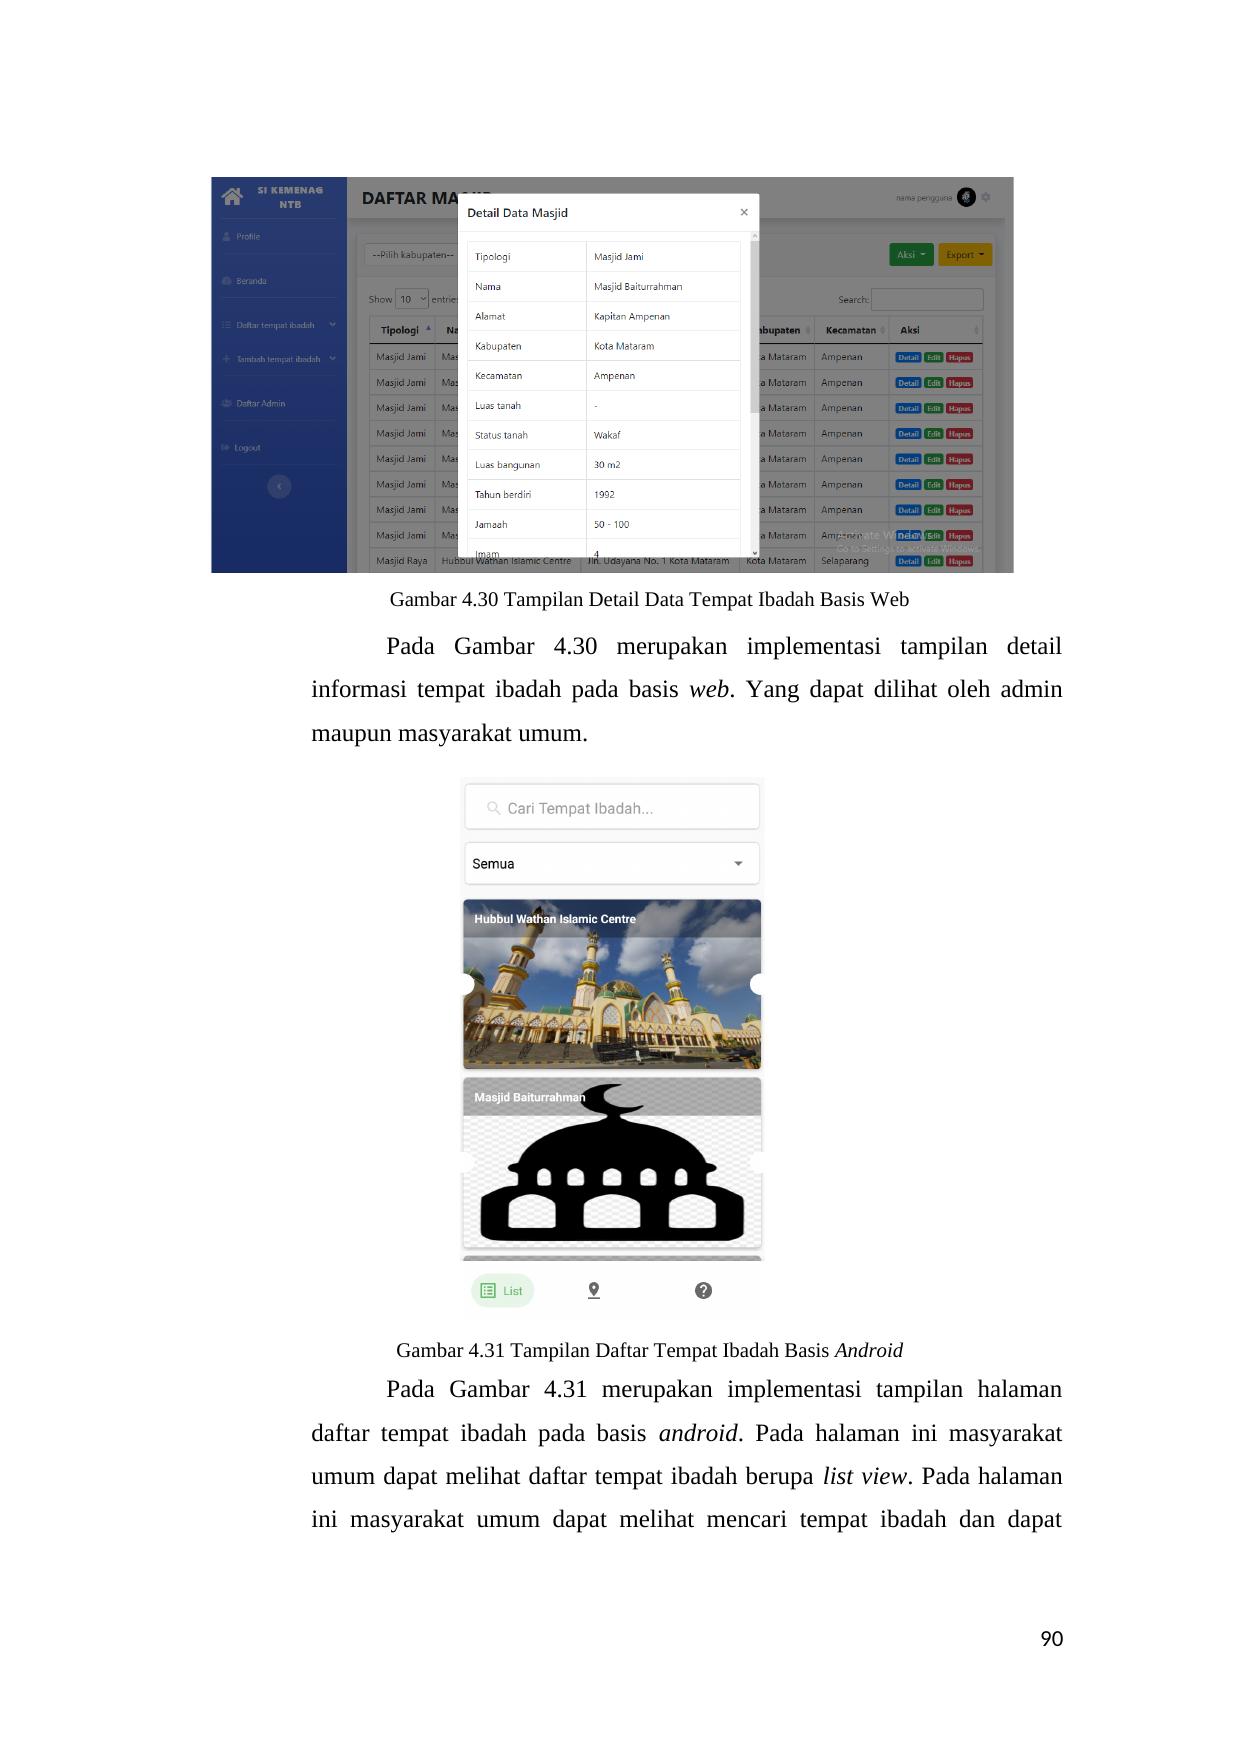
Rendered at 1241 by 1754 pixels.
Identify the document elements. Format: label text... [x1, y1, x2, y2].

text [311, 1374, 1063, 1533]
text Gambar 4.30 Tampilan Detail Data Tempat Ibadah Basis Web [236, 586, 1063, 611]
picture [459, 777, 765, 1320]
text Gambar 4.31 Tampilan Daftar Tempat Ibadah Basis Android [236, 1338, 1063, 1362]
picture [210, 177, 1014, 573]
text Pada Gambar 4.30 merupakan implementasi tampilan detail informasi tempat ibadah pada basis web. Yang dapat dilihat oleh admin maupun masyarakat umum. [311, 631, 1063, 746]
